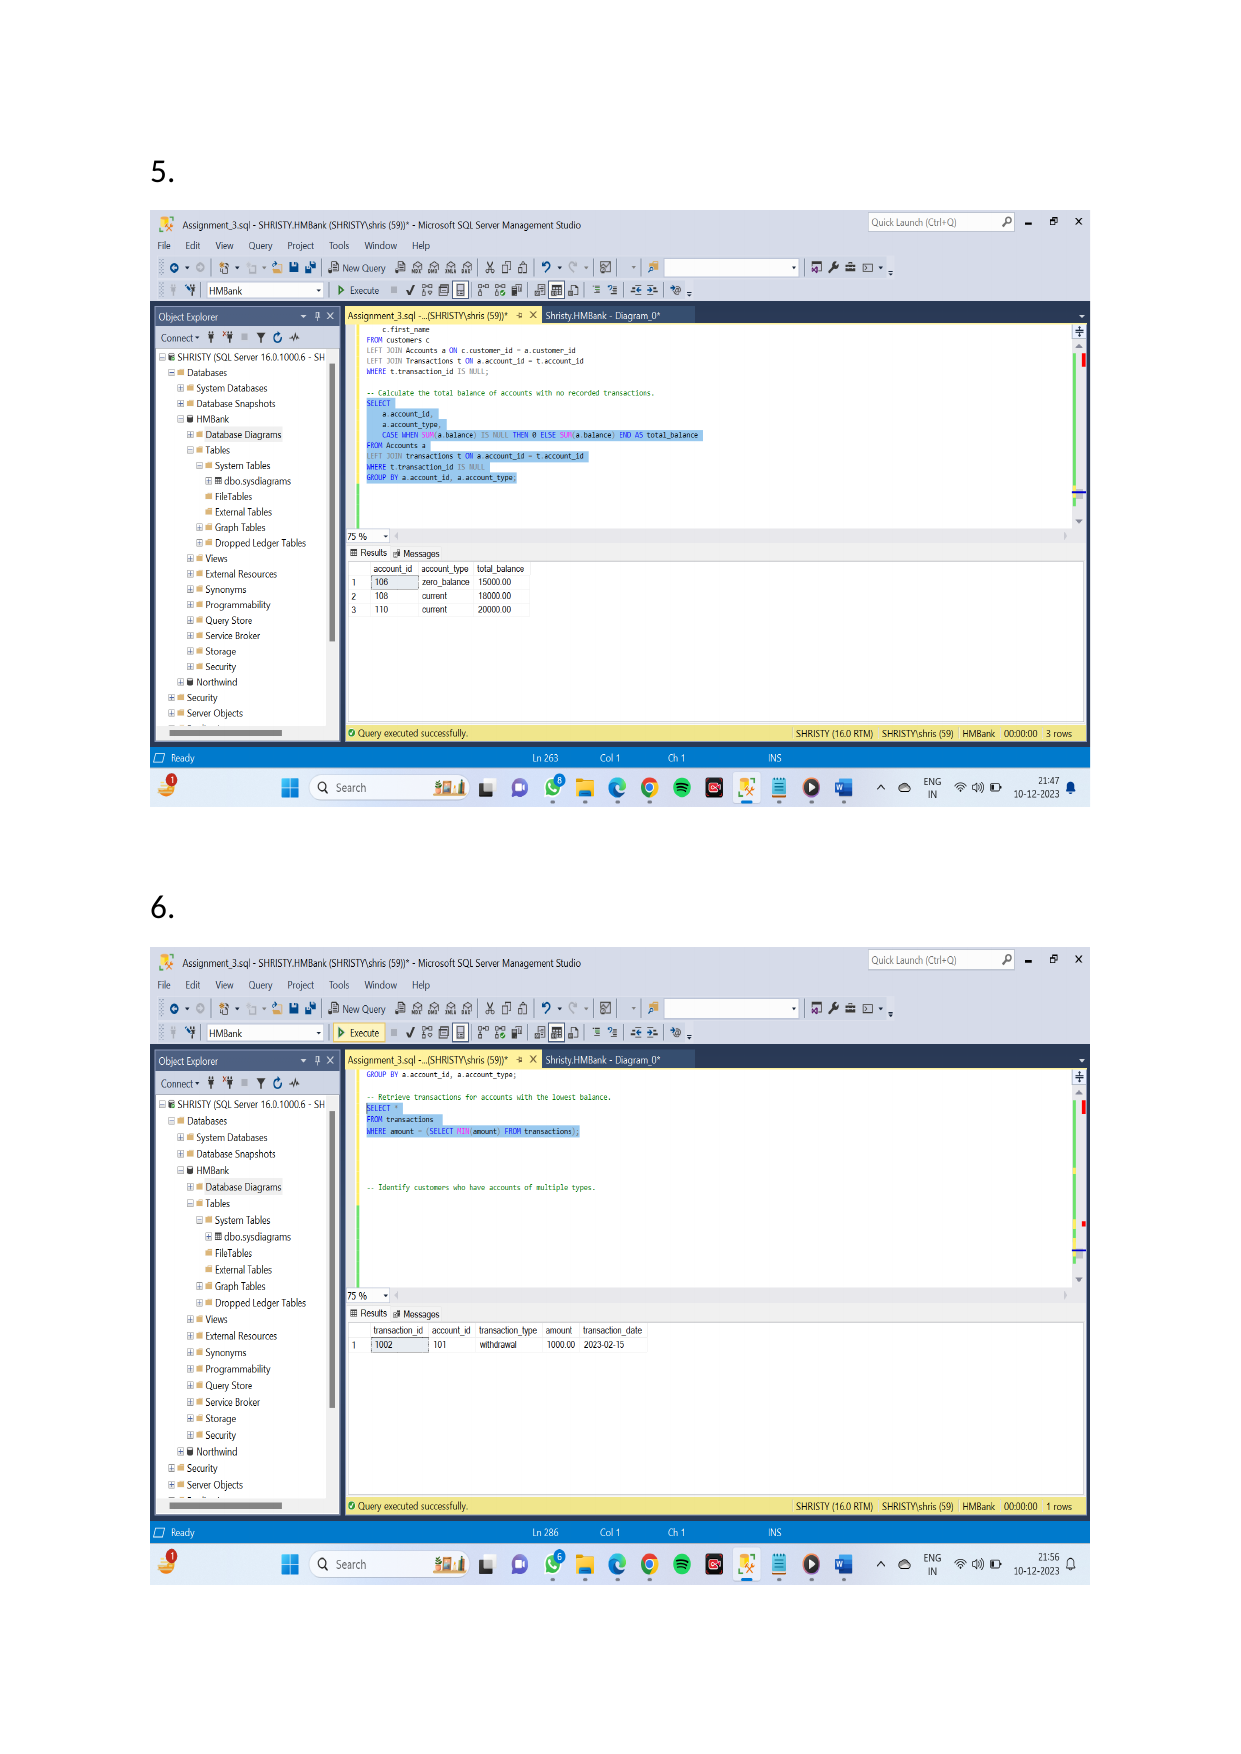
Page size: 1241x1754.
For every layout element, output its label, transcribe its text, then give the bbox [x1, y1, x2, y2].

picture [150, 947, 1090, 1585]
picture [150, 210, 1091, 807]
text 5. [150, 150, 1090, 191]
text 6. [150, 887, 1090, 927]
